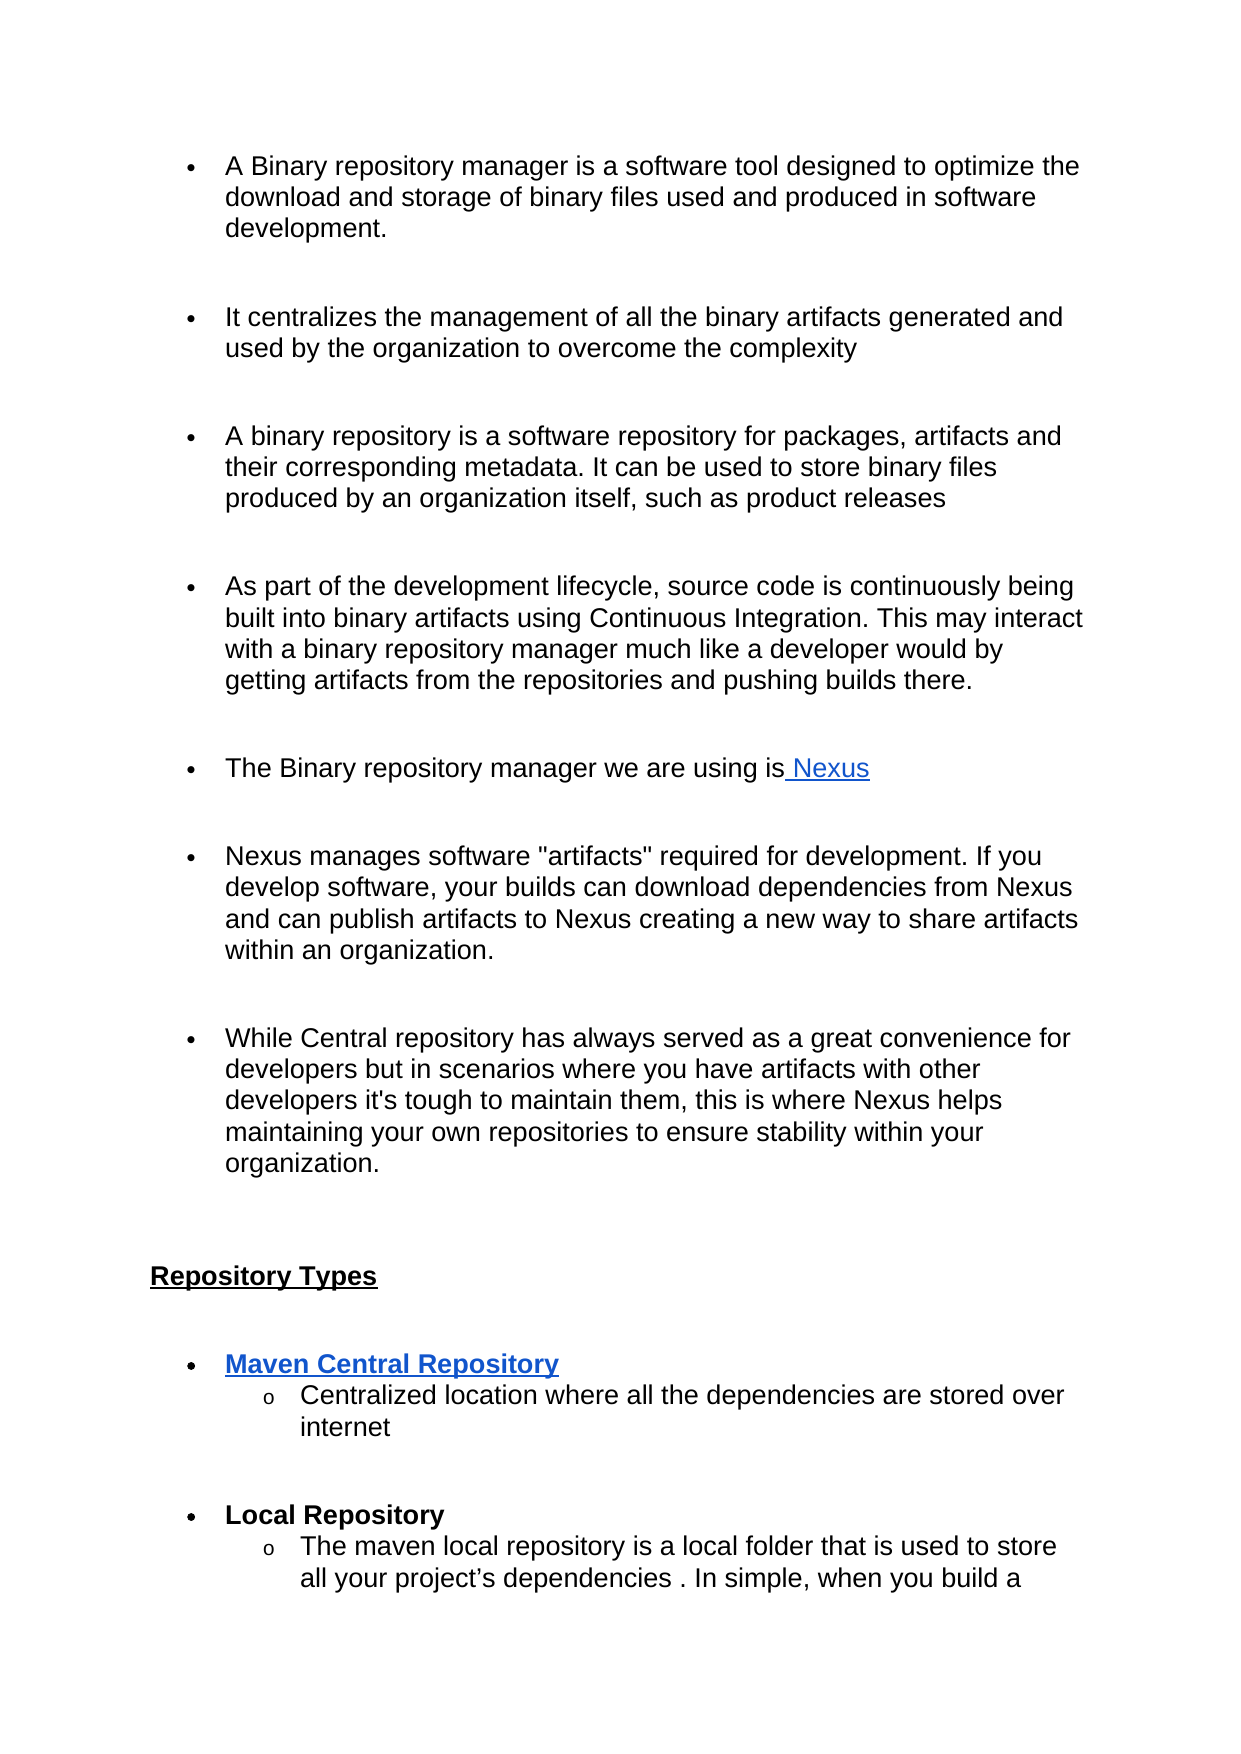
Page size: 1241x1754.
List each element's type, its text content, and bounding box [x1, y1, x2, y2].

list A binary repository is a software repository for packages, artifacts and their corresponding metadata. It can be used to store binary files produced by an organization itself, such as product releases [187, 420, 1090, 513]
list While Central repository has always served as a great convenience for developers but in scenarios where you have artifacts with other developers it's tough to maintain them, this is where Nexus helps maintaining your own repositories to ensure stability within your organization. [187, 1022, 1090, 1178]
list The Binary repository manager we are using is Nexus [187, 752, 1090, 783]
text Repository Types [150, 1260, 1090, 1291]
list As part of the development lifecycle, source code is continuously being built into binary artifacts using Continuous Integration. This may interact with a binary repository manager much like a developer would by getting artifacts from the repositories and pushing builds there. [187, 570, 1090, 695]
list Local Repository [187, 1499, 1090, 1530]
list A Binary repository manager is a software tool designed to optimize the download and storage of binary files used and produced in software development. [187, 150, 1090, 244]
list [262, 1530, 1090, 1593]
list Centralized location where all the dependencies are stored over internet [262, 1379, 1090, 1442]
list Maven Central Repository [187, 1348, 1090, 1379]
list It centralizes the management of all the binary artifacts generated and used by the organization to overcome the complexity [187, 301, 1090, 363]
list Nexus manages software "artifacts" required for development. If you develop software, your builds can download dependencies from Nexus and can publish artifacts to Nexus creating a new way to share artifacts within an organization. [187, 840, 1090, 965]
